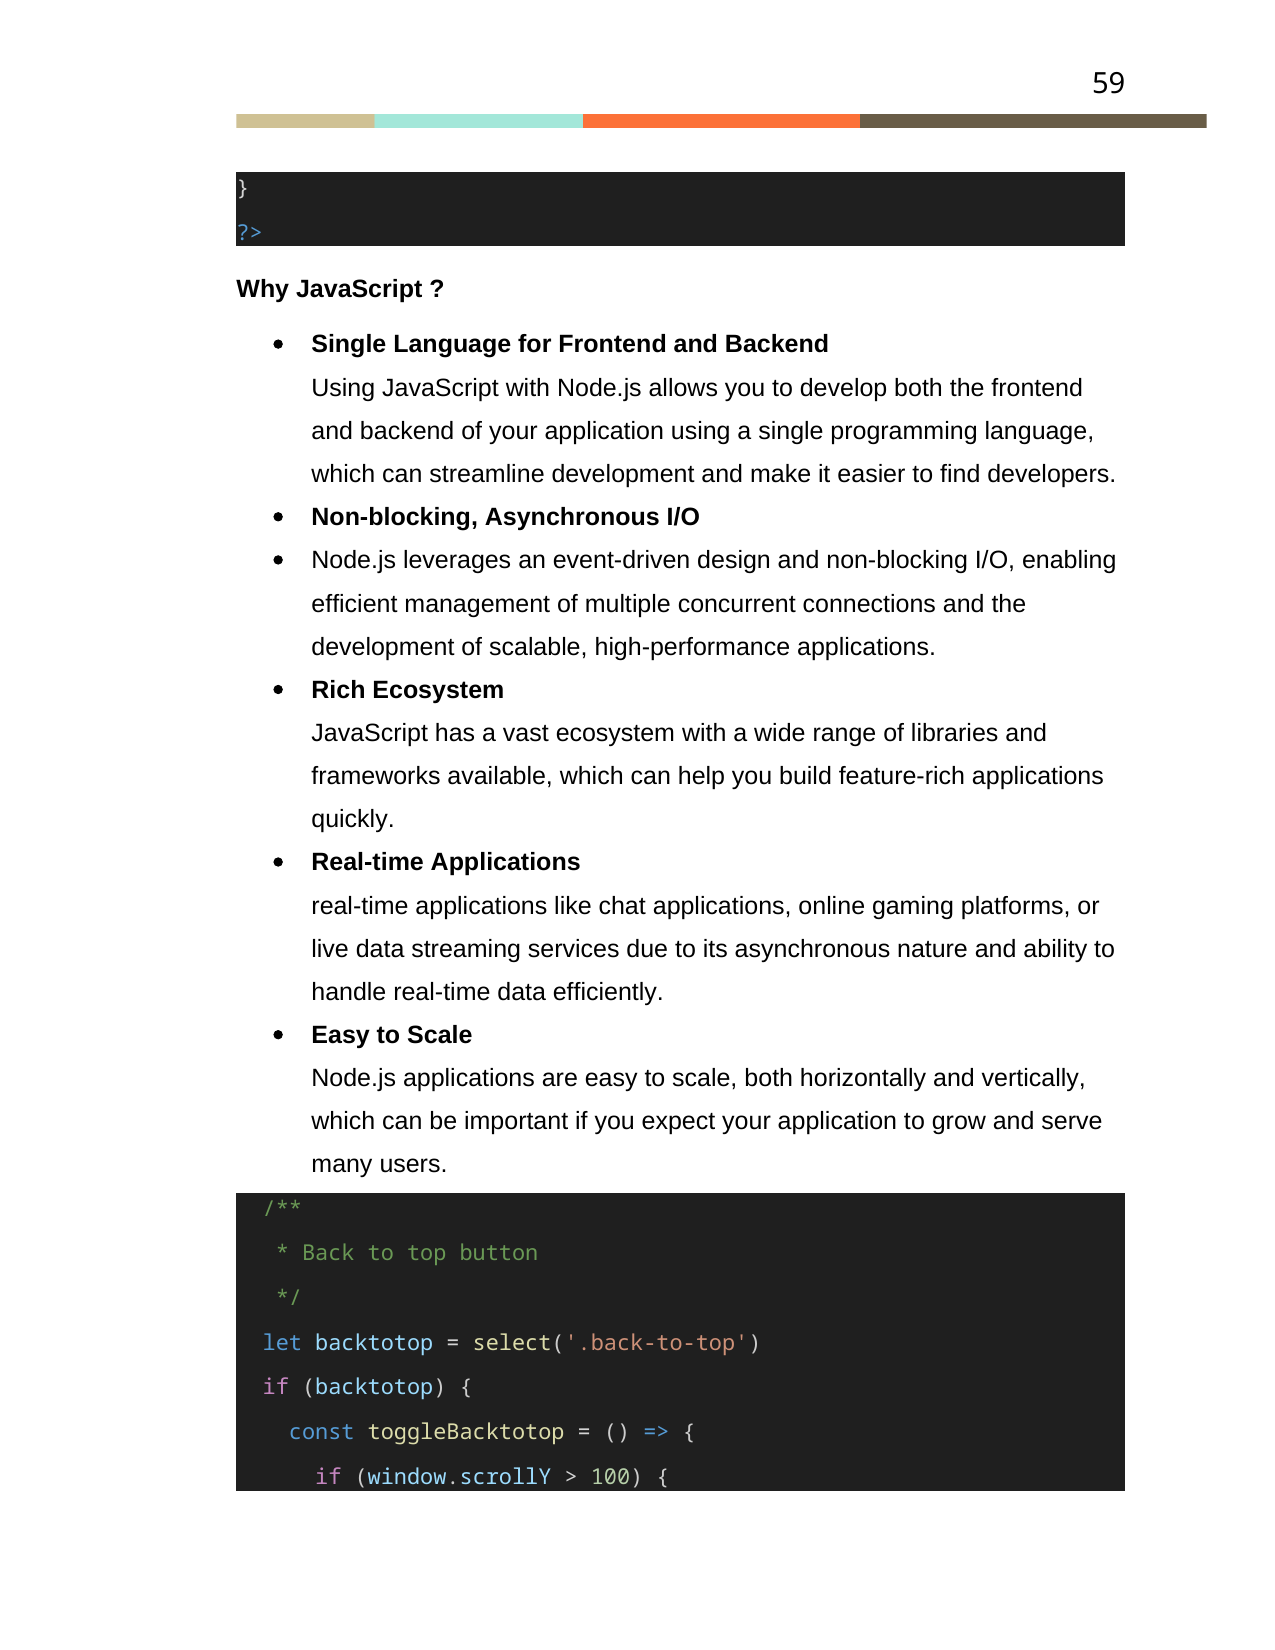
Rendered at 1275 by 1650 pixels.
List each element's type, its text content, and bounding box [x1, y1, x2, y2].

list Node.js leverages an event-driven design and non-blocking I/O, enabling efficient management of multiple concurrent connections and the development of scalable, high-performance applications. [274, 545, 1125, 660]
list Node.js applications are easy to scale, both horizontally and vertically, which can be important if you expect your application to grow and serve many users. [311, 1063, 1125, 1178]
list Single Language for Frontend and Backend [274, 329, 1125, 358]
text * Back to top button [236, 1237, 1125, 1267]
text } [236, 172, 1125, 202]
text if (window.scrollY > 100) { [236, 1461, 1125, 1491]
list Using JavaScript with Node.js allows you to develop both the frontend and backend of your application using a single programming language, which can streamline development and make it easier to find developers. [311, 373, 1125, 488]
list real-time applications like chat applications, online gaming platforms, or live data streaming services due to its asynchronous nature and ability to handle real-time data efficiently. [311, 891, 1125, 1006]
text const toggleBacktotop = () => { [236, 1416, 1125, 1446]
list Easy to Scale [274, 1020, 1125, 1049]
text let backtotop = select('.back-to-top') [236, 1327, 1125, 1356]
list Rich Ecosystem [274, 675, 1125, 704]
text */ [236, 1282, 1125, 1312]
list Non-blocking, Asynchronous I/O [274, 502, 1125, 531]
picture [236, 114, 1207, 128]
text Why JavaScript ? [236, 274, 1125, 303]
list JavaScript has a vast ecosystem with a wide range of libraries and frameworks available, which can help you build feature-rich applications quickly. [311, 718, 1125, 833]
list Real-time Applications [274, 847, 1125, 876]
text /** [236, 1193, 1125, 1222]
text ?> [236, 217, 1125, 246]
text if (backtotop) { [236, 1371, 1125, 1401]
